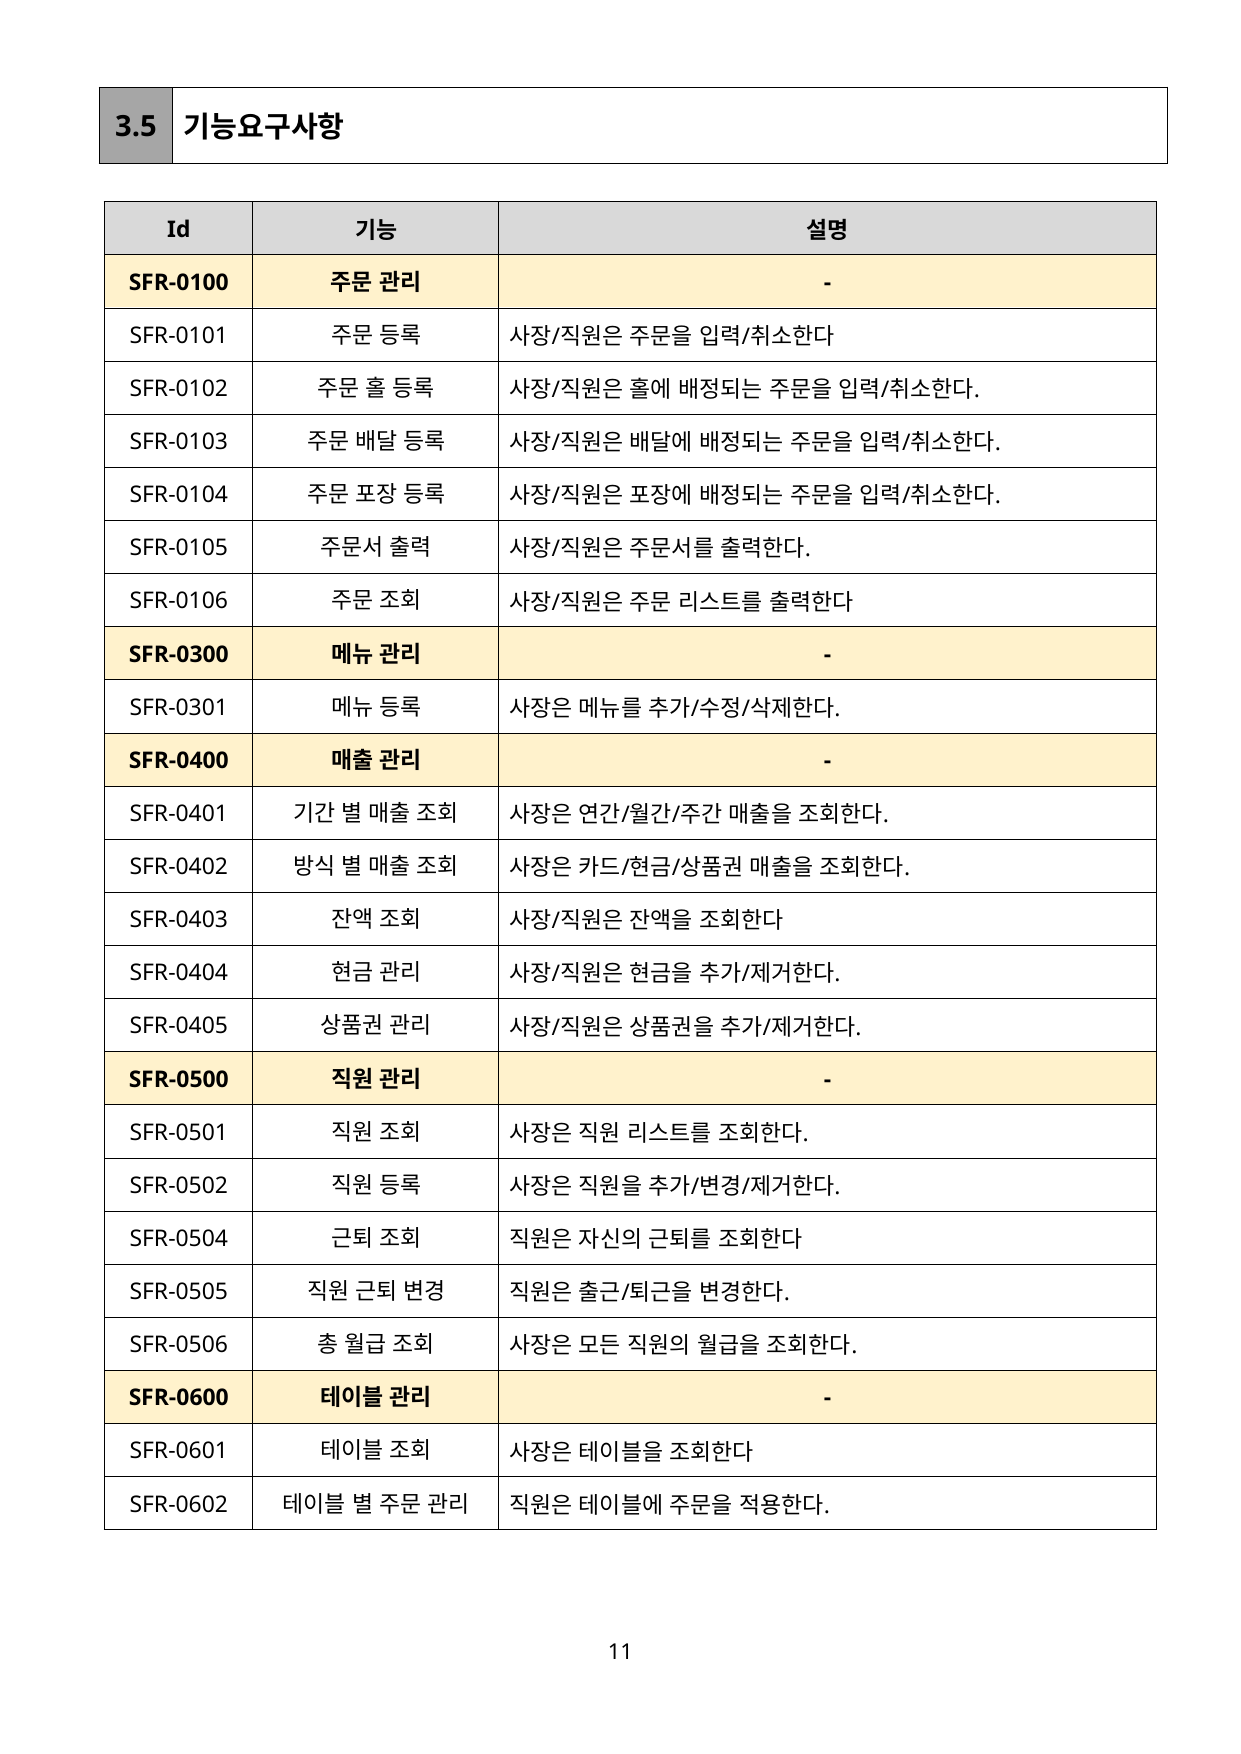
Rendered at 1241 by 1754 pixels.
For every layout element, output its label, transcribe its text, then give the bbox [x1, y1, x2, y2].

table_cell SFR-0601 [105, 1424, 252, 1476]
table_cell SFR-0504 [105, 1212, 252, 1264]
table_header Id [105, 202, 252, 254]
table_cell SFR-0506 [105, 1318, 252, 1370]
table_cell 잔액 조회 [253, 893, 498, 945]
table_cell 메뉴 등록 [253, 680, 498, 732]
table_cell 직원 조회 [253, 1105, 498, 1157]
table_header 설명 [499, 202, 1156, 254]
table_cell SFR-0602 [105, 1477, 252, 1529]
table_cell 테이블 관리 [253, 1371, 498, 1423]
table_cell SFR-0405 [105, 999, 252, 1051]
table_cell SFR-0101 [105, 309, 252, 361]
table_cell 사장은 연간/월간/주간 매출을 조회한다. [499, 787, 1156, 839]
table_cell 테이블 별 주문 관리 [253, 1477, 498, 1529]
table_cell 사장은 직원 리스트를 조회한다. [499, 1105, 1156, 1157]
table_cell 사장/직원은 홀에 배정되는 주문을 입력/취소한다. [499, 362, 1156, 414]
table_cell 주문서 출력 [253, 521, 498, 573]
table_cell SFR-0105 [105, 521, 252, 573]
table_cell SFR-0401 [105, 787, 252, 839]
table_cell 사장은 메뉴를 추가/수정/삭제한다. [499, 680, 1156, 732]
table_cell SFR-0501 [105, 1105, 252, 1157]
table_cell 직원은 테이블에 주문을 적용한다. [499, 1477, 1156, 1529]
table_cell 주문 포장 등록 [253, 468, 498, 520]
table_cell SFR-0600 [105, 1371, 252, 1423]
table_cell 사장은 모든 직원의 월급을 조회한다. [499, 1318, 1156, 1370]
table_cell SFR-0103 [105, 415, 252, 467]
table_cell 사장은 테이블을 조회한다 [499, 1424, 1156, 1476]
table_header 3.5 [100, 88, 172, 163]
table_cell 주문 등록 [253, 309, 498, 361]
table_cell 직원 관리 [253, 1052, 498, 1104]
table_cell 매출 관리 [253, 734, 498, 786]
table_cell SFR-0402 [105, 840, 252, 892]
table_cell - [499, 734, 1156, 786]
table_cell 사장/직원은 상품권을 추가/제거한다. [499, 999, 1156, 1051]
table_cell 근퇴 조회 [253, 1212, 498, 1264]
table_cell 주문 홀 등록 [253, 362, 498, 414]
table_cell - [499, 255, 1156, 307]
table_cell SFR-0502 [105, 1159, 252, 1211]
table_cell SFR-0500 [105, 1052, 252, 1104]
table_cell SFR-0404 [105, 946, 252, 998]
table_cell 사장/직원은 잔액을 조회한다 [499, 893, 1156, 945]
table_cell 사장/직원은 현금을 추가/제거한다. [499, 946, 1156, 998]
table_cell - [499, 1052, 1156, 1104]
table_cell 방식 별 매출 조회 [253, 840, 498, 892]
table_cell SFR-0100 [105, 255, 252, 307]
table_cell 사장/직원은 포장에 배정되는 주문을 입력/취소한다. [499, 468, 1156, 520]
table_cell SFR-0505 [105, 1265, 252, 1317]
table_cell 사장/직원은 배달에 배정되는 주문을 입력/취소한다. [499, 415, 1156, 467]
table_cell 주문 관리 [253, 255, 498, 307]
table_cell 사장/직원은 주문을 입력/취소한다 [499, 309, 1156, 361]
table_cell 직원은 자신의 근퇴를 조회한다 [499, 1212, 1156, 1264]
table_cell 주문 배달 등록 [253, 415, 498, 467]
table_cell 직원 근퇴 변경 [253, 1265, 498, 1317]
table_cell 테이블 조회 [253, 1424, 498, 1476]
table_cell 상품권 관리 [253, 999, 498, 1051]
table_cell 사장은 직원을 추가/변경/제거한다. [499, 1159, 1156, 1211]
table_cell - [499, 1371, 1156, 1423]
table_header 기능 [253, 202, 498, 254]
table_cell SFR-0104 [105, 468, 252, 520]
table_cell SFR-0300 [105, 627, 252, 679]
table_cell 메뉴 관리 [253, 627, 498, 679]
table_cell SFR-0106 [105, 574, 252, 626]
table_cell - [499, 627, 1156, 679]
table_cell 직원은 출근/퇴근을 변경한다. [499, 1265, 1156, 1317]
table_cell 현금 관리 [253, 946, 498, 998]
table_cell 직원 등록 [253, 1159, 498, 1211]
table_cell 사장/직원은 주문서를 출력한다. [499, 521, 1156, 573]
table_cell 총 월급 조회 [253, 1318, 498, 1370]
table_cell SFR-0403 [105, 893, 252, 945]
table_cell SFR-0102 [105, 362, 252, 414]
table_cell 기간 별 매출 조회 [253, 787, 498, 839]
table_cell SFR-0301 [105, 680, 252, 732]
table_cell SFR-0400 [105, 734, 252, 786]
table_cell 사장/직원은 주문 리스트를 출력한다 [499, 574, 1156, 626]
table_header 기능요구사항 [173, 88, 1167, 163]
table_cell 주문 조회 [253, 574, 498, 626]
table_cell 사장은 카드/현금/상품권 매출을 조회한다. [499, 840, 1156, 892]
